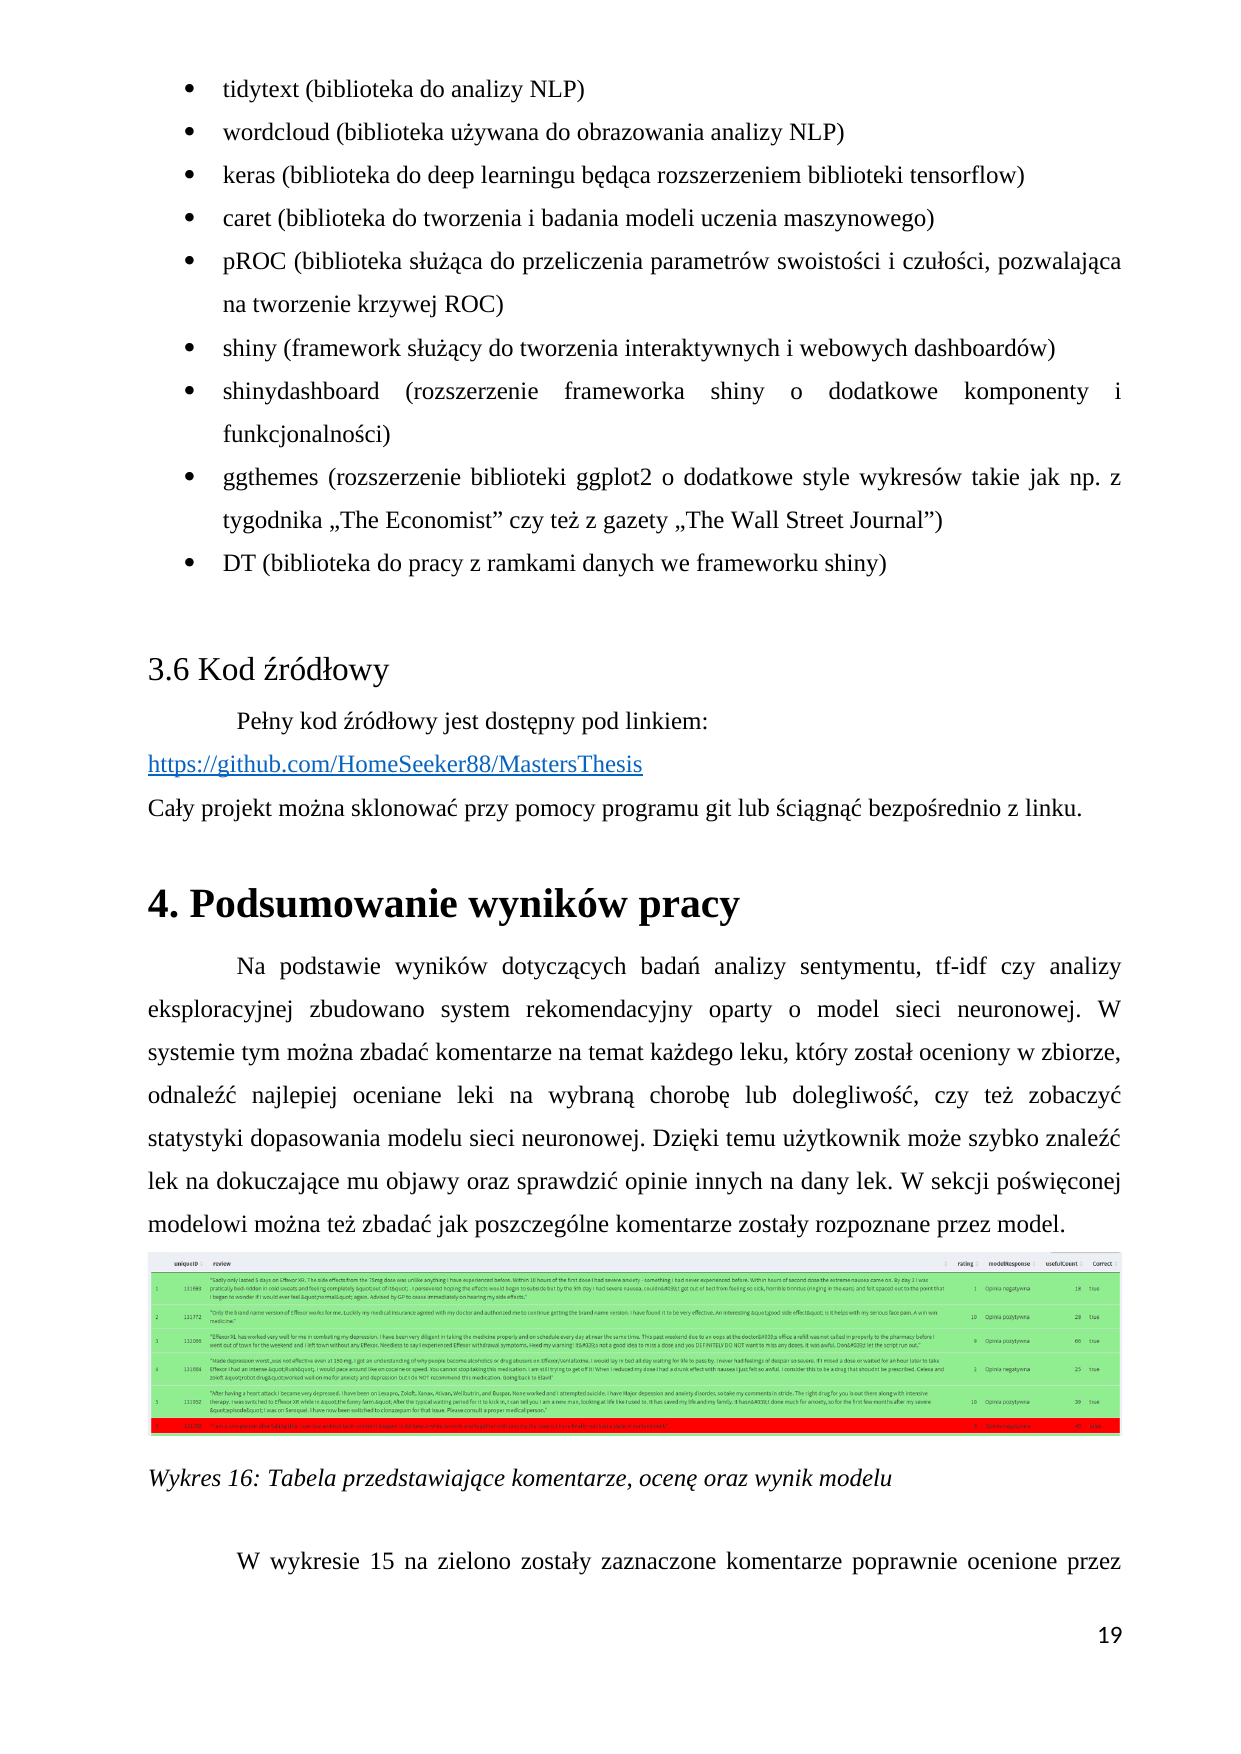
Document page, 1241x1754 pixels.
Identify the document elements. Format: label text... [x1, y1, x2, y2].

text 4. Podsumowanie wyników pracy [148, 879, 1122, 927]
list ggthemes (rozszerzenie biblioteki ggplot2 o dodatkowe style wykresów takie jak np. z tygodnika „The Economist” czy też z gazety „The Wall Street Journal”) [185, 462, 1122, 534]
text https://github.com/HomeSeeker88/MastersThesis [148, 749, 1122, 778]
text Wykres 16: Tabela przedstawiające komentarze, ocenę oraz wynik modelu [148, 1463, 1122, 1492]
list shinydashboard (rozszerzenie frameworka shiny o dodatkowe komponenty i funkcjonalności) [185, 376, 1122, 448]
text Cały projekt można sklonować przy pomocy programu git lub ściągnąć bezpośrednio z linku. [148, 793, 1122, 821]
text Pełny kod źródłowy jest dostępny pod linkiem: [148, 706, 1122, 735]
picture [147, 1252, 1123, 1436]
list shiny (framework służący do tworzenia interaktywnych i webowych dashboardów) [185, 333, 1122, 361]
list keras (biblioteka do deep learningu będąca rozszerzeniem biblioteki tensorflow) [185, 160, 1122, 189]
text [148, 1546, 1122, 1575]
list DT (biblioteka do pracy z ramkami danych we frameworku shiny) [185, 548, 1122, 577]
text Na podstawie wyników dotyczących badań analizy sentymentu, tf-idf czy analizy eksploracyjnej zbudowano system rekomendacyjny oparty o model sieci neuronowej. W systemie tym można zbadać komentarze na temat każdego leku, który został oceniony w zbiorze, odnaleźć najlepiej oceniane leki na wybraną chorobę lub dolegliwość, czy też zobaczyć statystyki dopasowania modelu sieci neuronowej. Dzięki temu użytkownik może szybko znaleźć lek na dokuczające mu objawy oraz sprawdzić opinie innych na dany lek. W sekcji poświęconej modelowi można też zbadać jak poszczególne komentarze zostały rozpoznane przez model. [148, 951, 1122, 1238]
text 3.6 Kod źródłowy [148, 649, 1122, 687]
list pROC (biblioteka służąca do przeliczenia parametrów swoistości i czułości, pozwalająca na tworzenie krzywej ROC) [185, 246, 1122, 318]
list caret (biblioteka do tworzenia i badania modeli uczenia maszynowego) [185, 203, 1122, 232]
list wordcloud (biblioteka używana do obrazowania analizy NLP) [185, 117, 1122, 146]
list tidytext (biblioteka do analizy NLP) [185, 74, 1122, 103]
